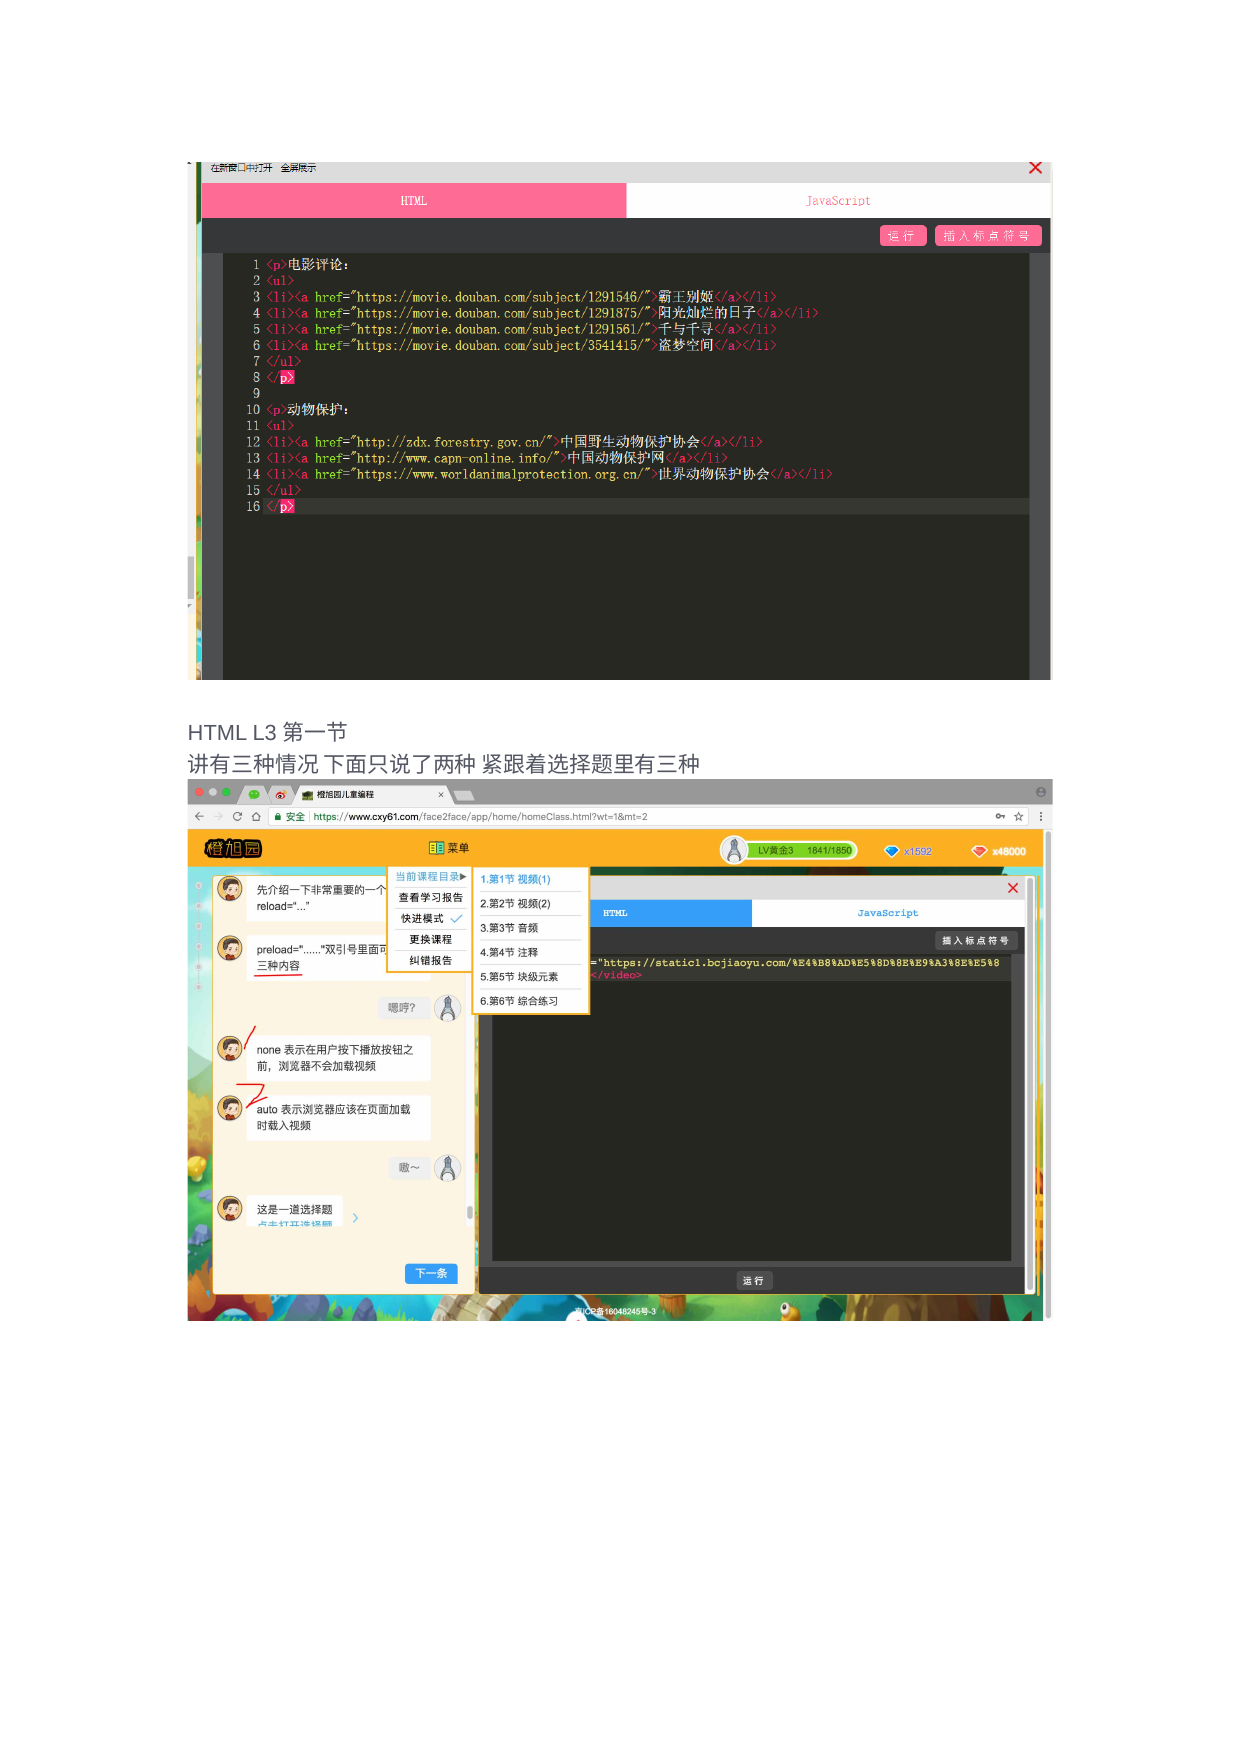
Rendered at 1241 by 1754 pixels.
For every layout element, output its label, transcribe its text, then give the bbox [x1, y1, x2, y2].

picture [187, 162, 1053, 680]
text 讲有三种情况 下面只说了两种 紧跟着选择题里有三种 [187, 747, 1053, 779]
picture [187, 779, 1053, 1321]
text HTML L3 第一节 [187, 714, 1053, 747]
